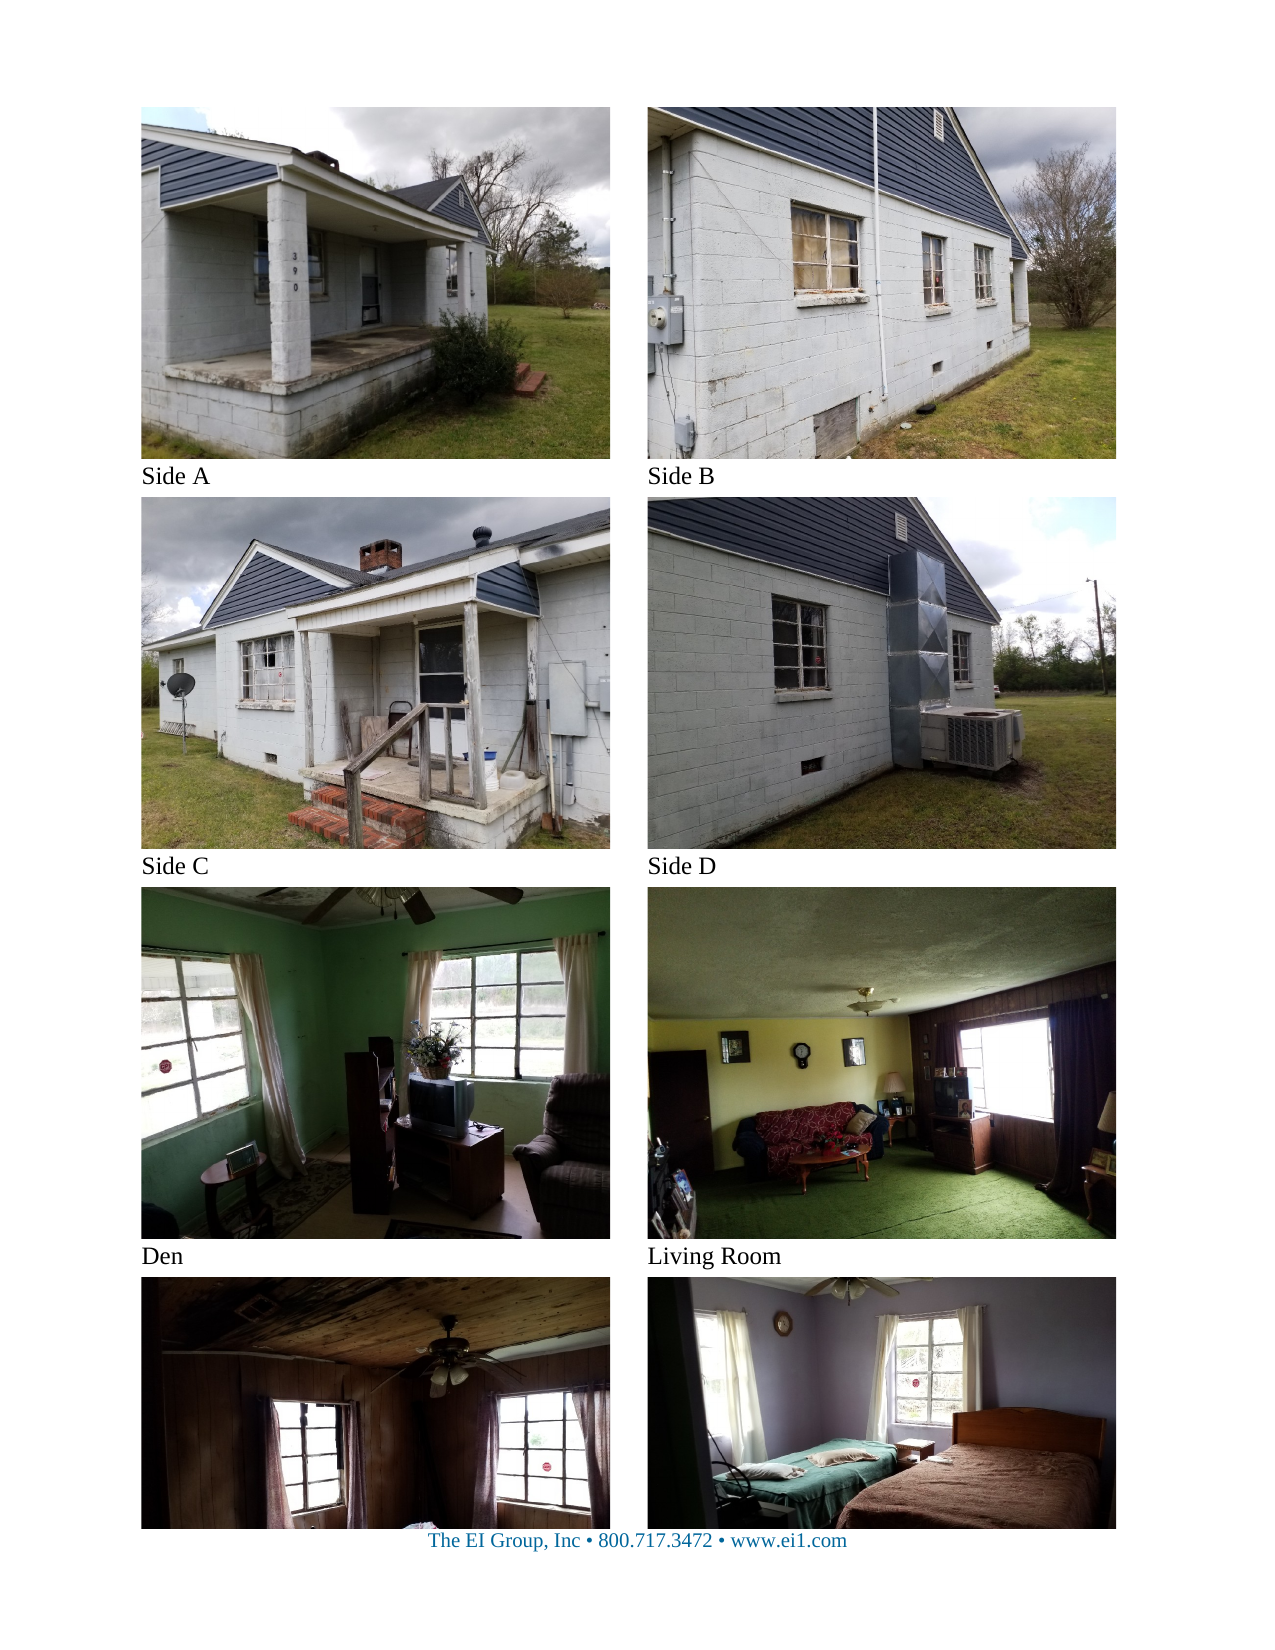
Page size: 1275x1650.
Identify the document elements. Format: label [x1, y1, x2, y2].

picture [141, 497, 611, 849]
picture [658, 1536, 664, 1547]
picture [647, 107, 1117, 459]
picture [647, 1277, 1117, 1529]
picture [647, 887, 1117, 1239]
picture [695, 1536, 701, 1547]
picture [427, 1533, 433, 1545]
picture [141, 107, 611, 459]
picture [141, 1277, 611, 1529]
picture [141, 887, 611, 1239]
picture [756, 1537, 765, 1543]
table_header [121, 102, 1153, 1528]
picture [647, 497, 1117, 849]
picture [441, 1533, 447, 1545]
